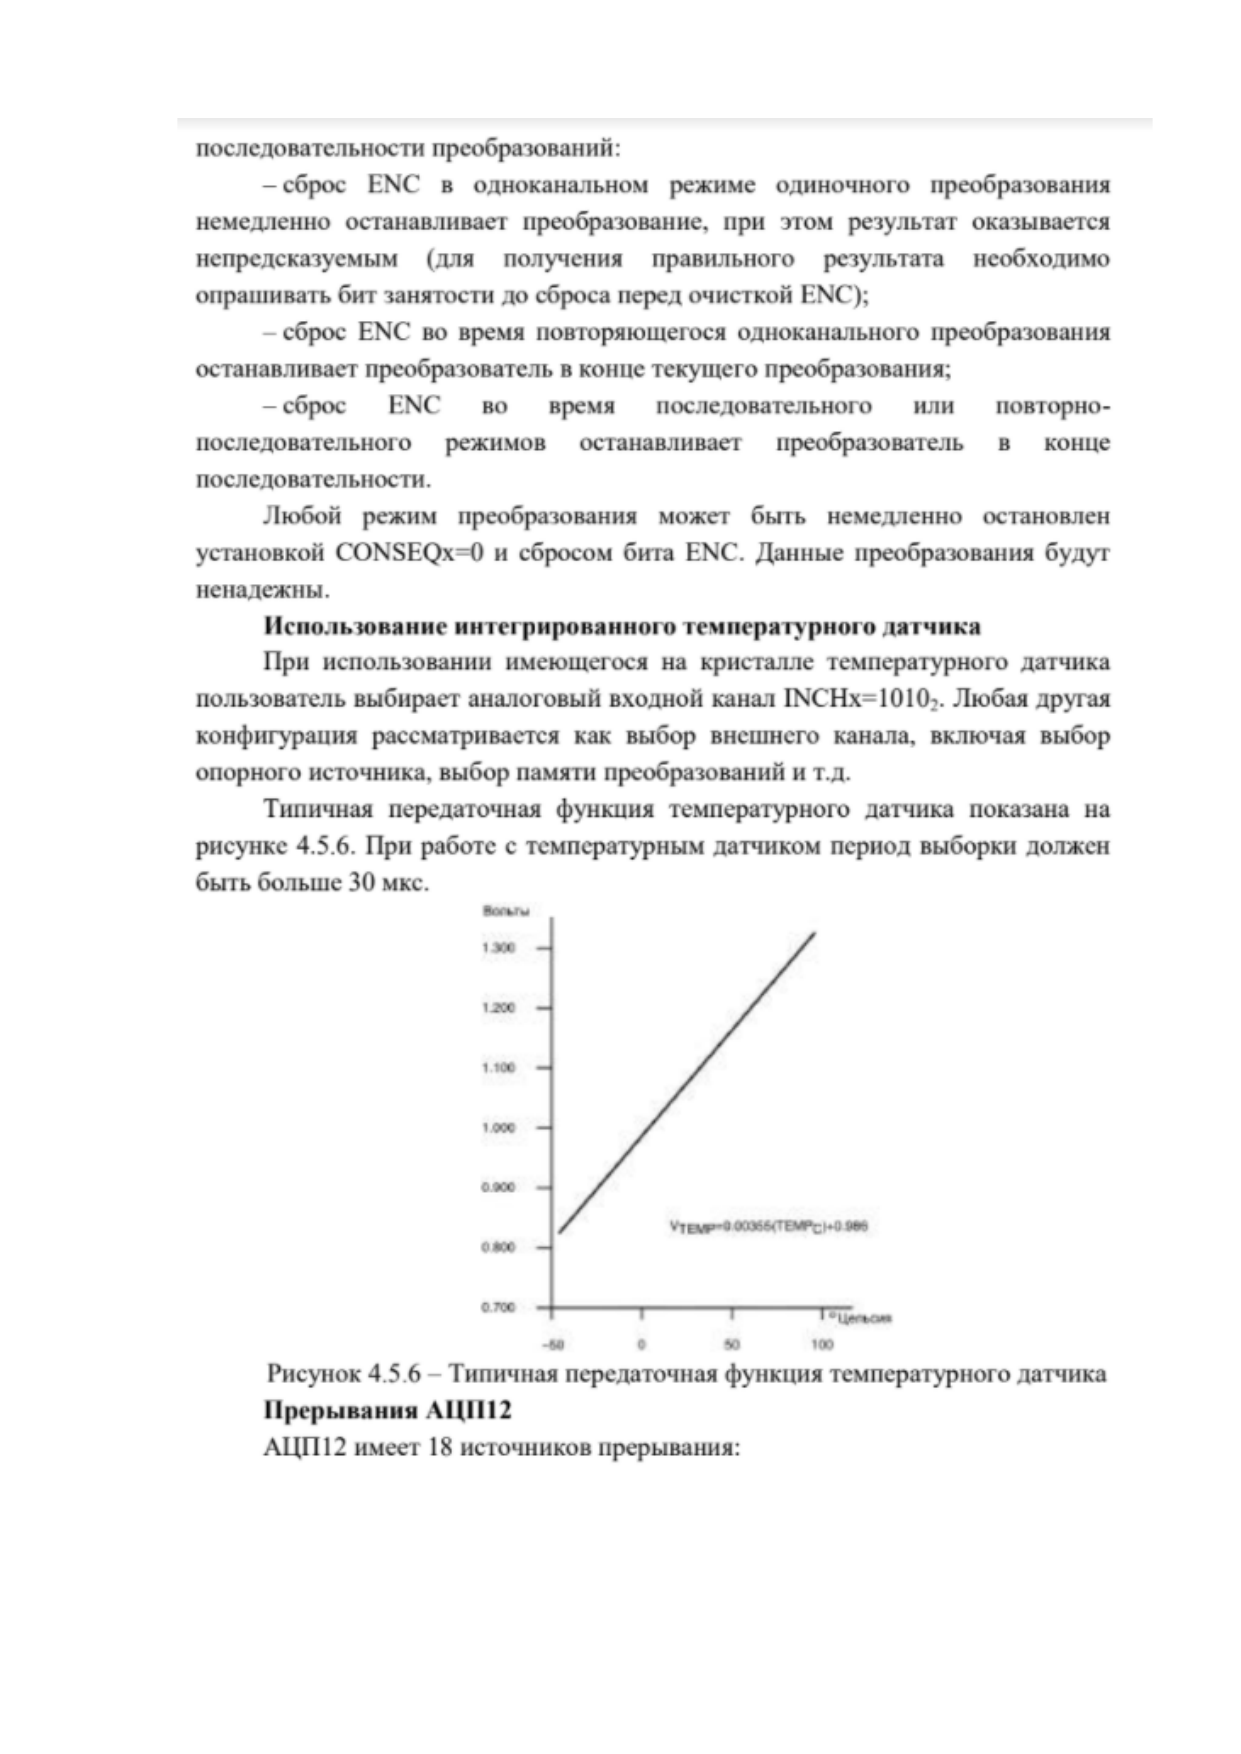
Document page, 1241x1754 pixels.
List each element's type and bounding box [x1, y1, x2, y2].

picture [177, 118, 1153, 1466]
